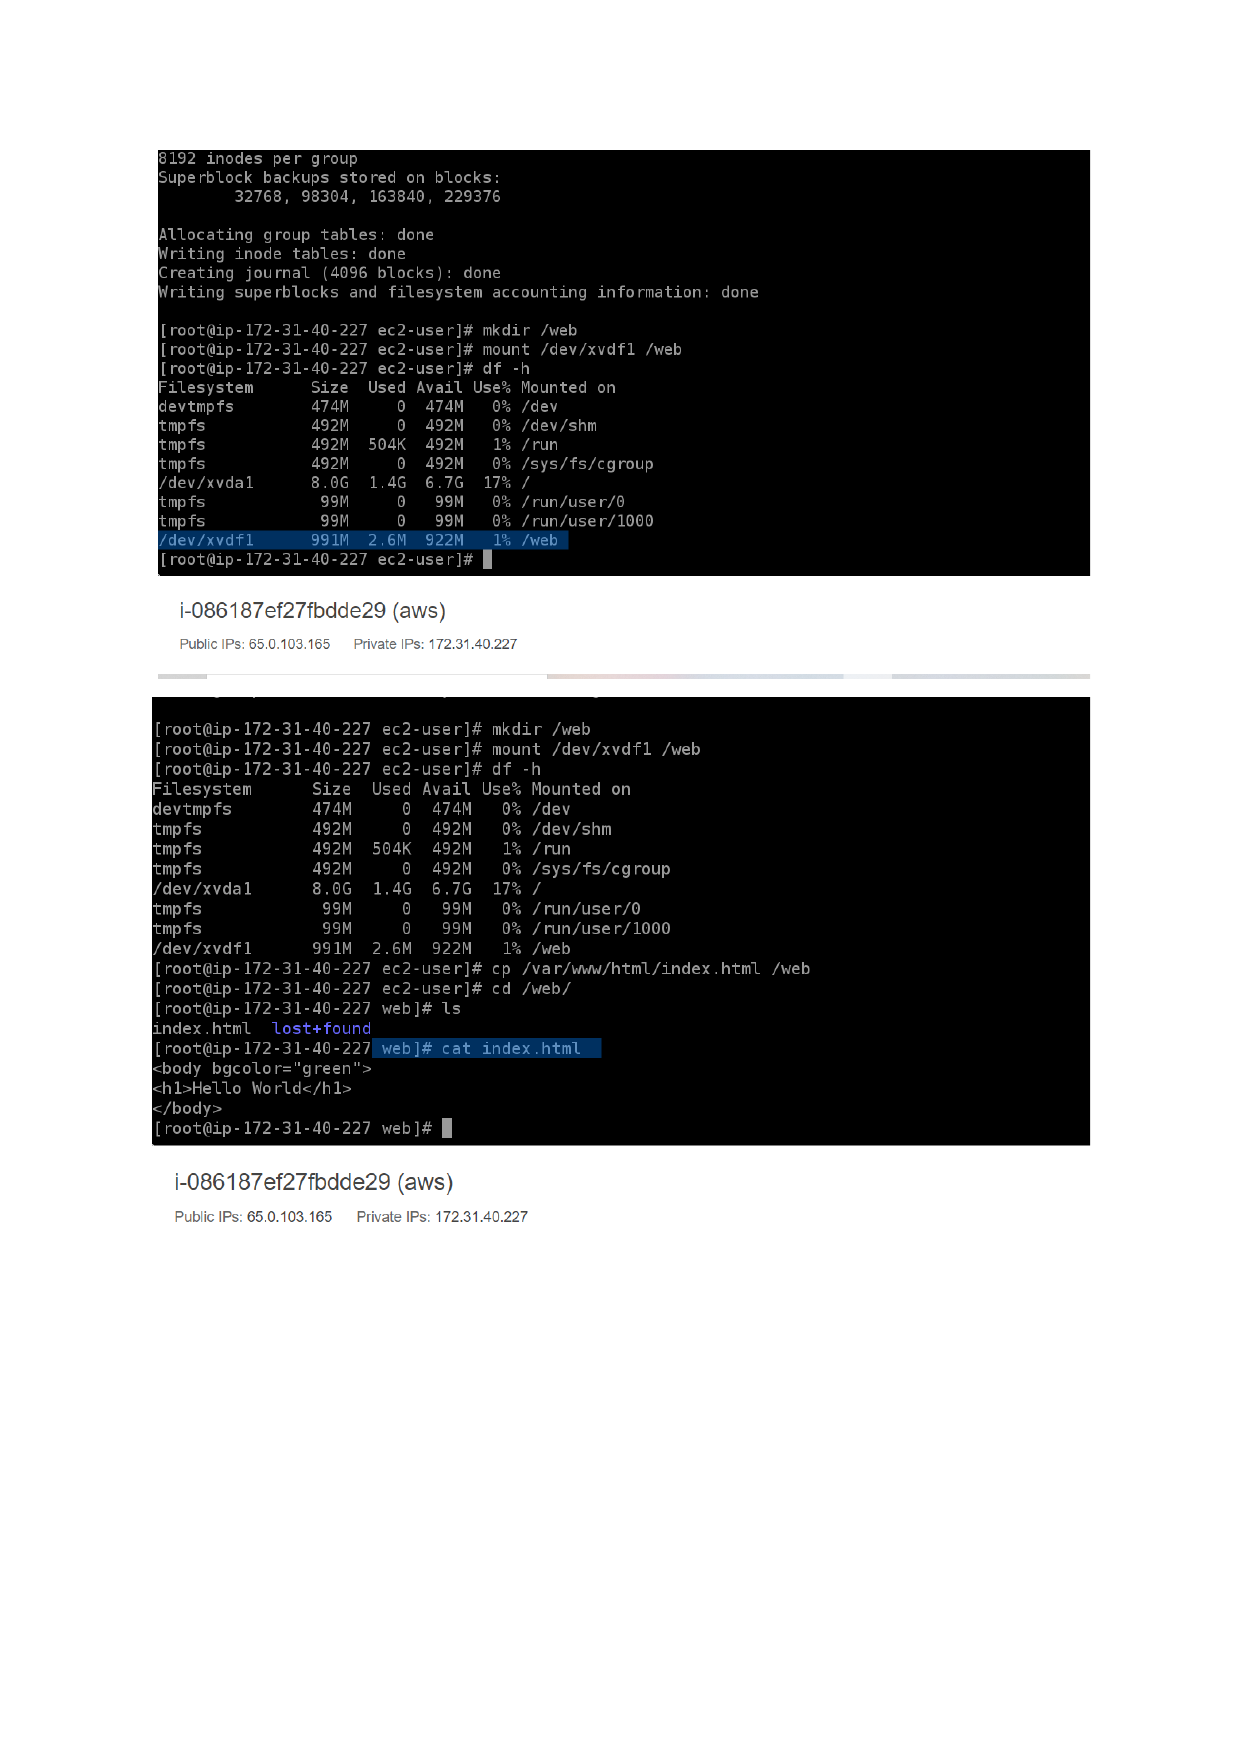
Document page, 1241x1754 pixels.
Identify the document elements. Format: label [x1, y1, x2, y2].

picture [152, 697, 1091, 1227]
picture [158, 150, 1091, 679]
